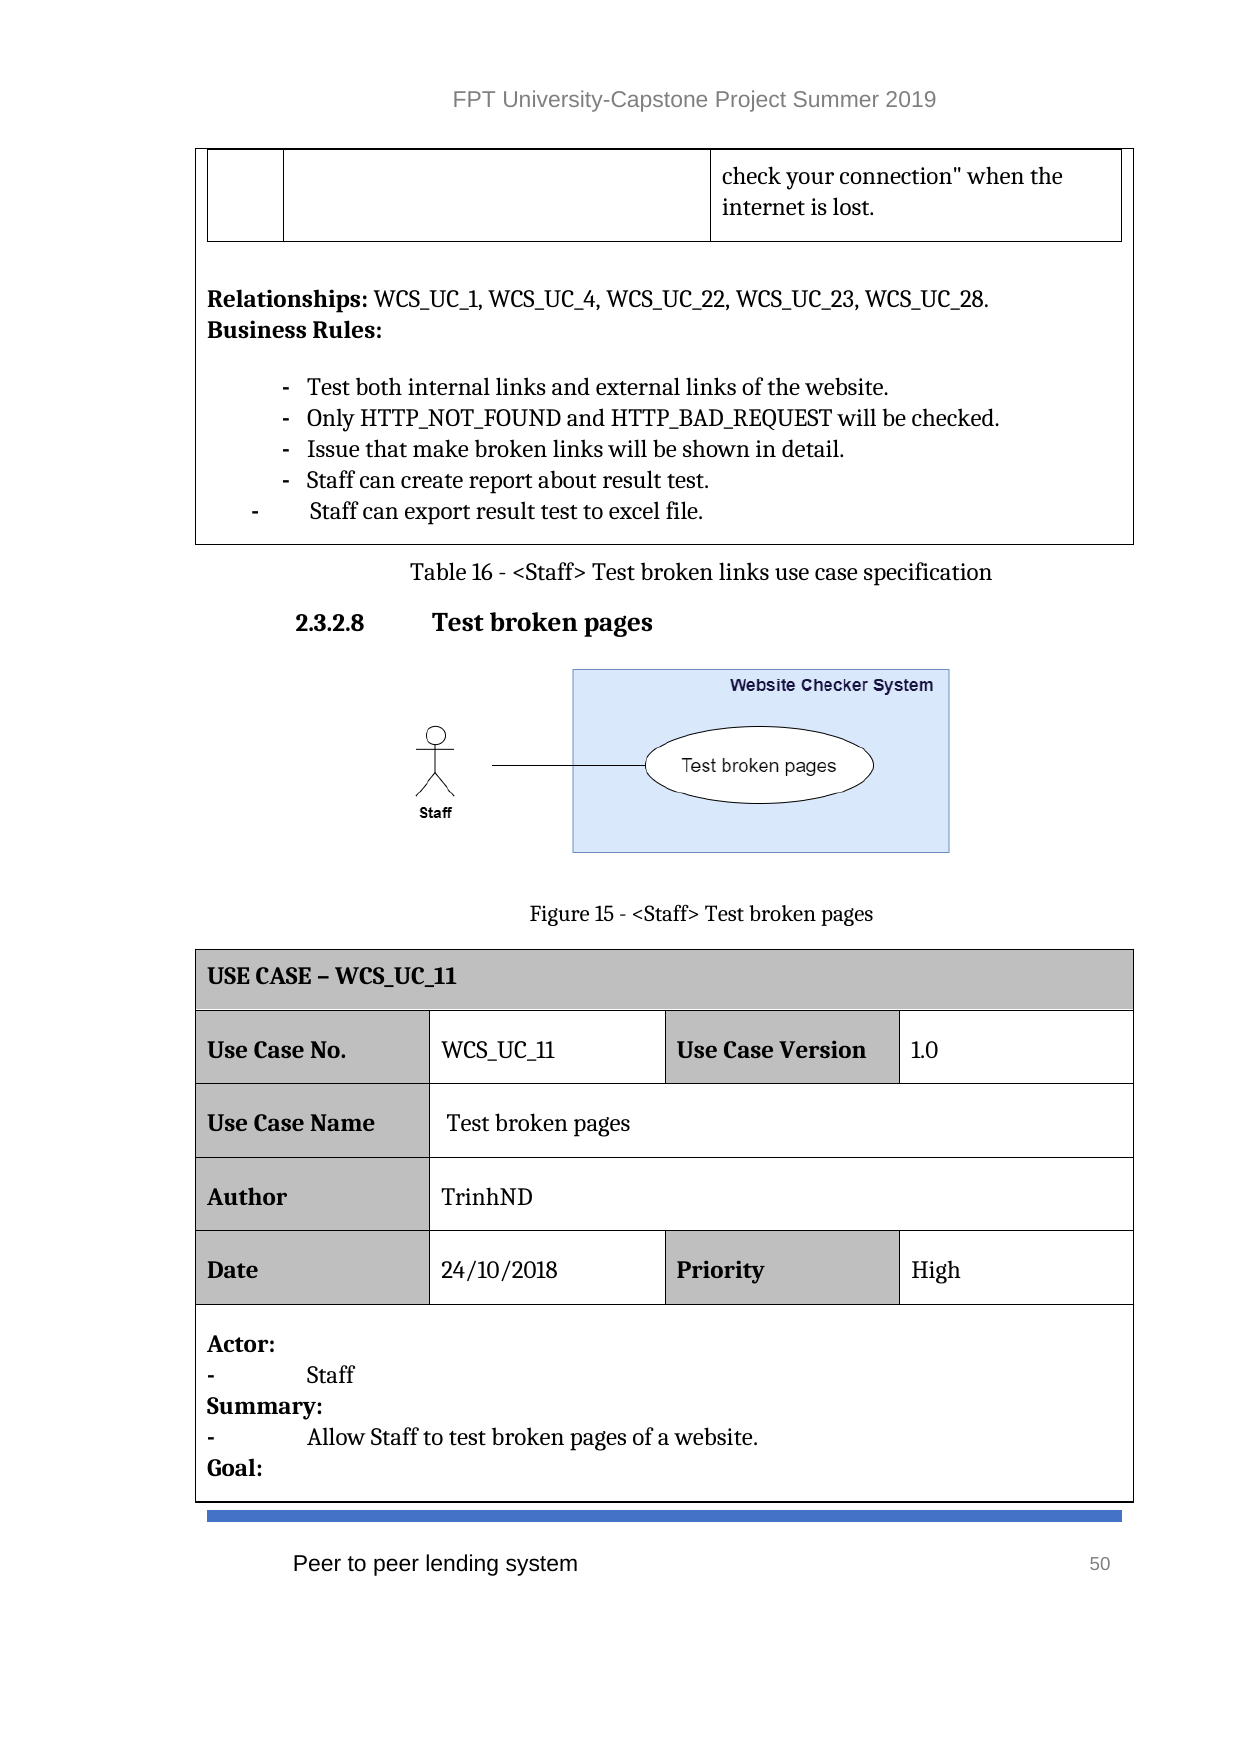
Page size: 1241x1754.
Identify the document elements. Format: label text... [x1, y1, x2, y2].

table_header USE CASE – WCS_UC_11 [196, 950, 1133, 1009]
table_cell Test broken pages [430, 1084, 1133, 1157]
table_cell WCS_UC_11 [430, 1011, 665, 1083]
table_cell Use Case No. [196, 1011, 429, 1083]
table_cell 1.0 [900, 1011, 1133, 1083]
table_cell TrinhND [430, 1158, 1133, 1230]
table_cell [196, 149, 1133, 544]
table_cell Date [196, 1231, 429, 1304]
table_cell Use Case Version [666, 1011, 899, 1083]
table_cell Use Case Name [196, 1084, 429, 1157]
text Table 16 - <Staff> Test broken links use case specification [207, 558, 1122, 586]
list Test broken pages [295, 607, 1122, 638]
table_cell 24/10/2018 [430, 1231, 665, 1304]
table_cell Author [196, 1158, 429, 1230]
table_cell High [900, 1231, 1133, 1304]
table_cell Priority [666, 1231, 899, 1304]
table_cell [196, 1305, 1133, 1501]
text Figure 15 - <Staff> Test broken pages [207, 901, 1122, 928]
picture [408, 657, 984, 883]
